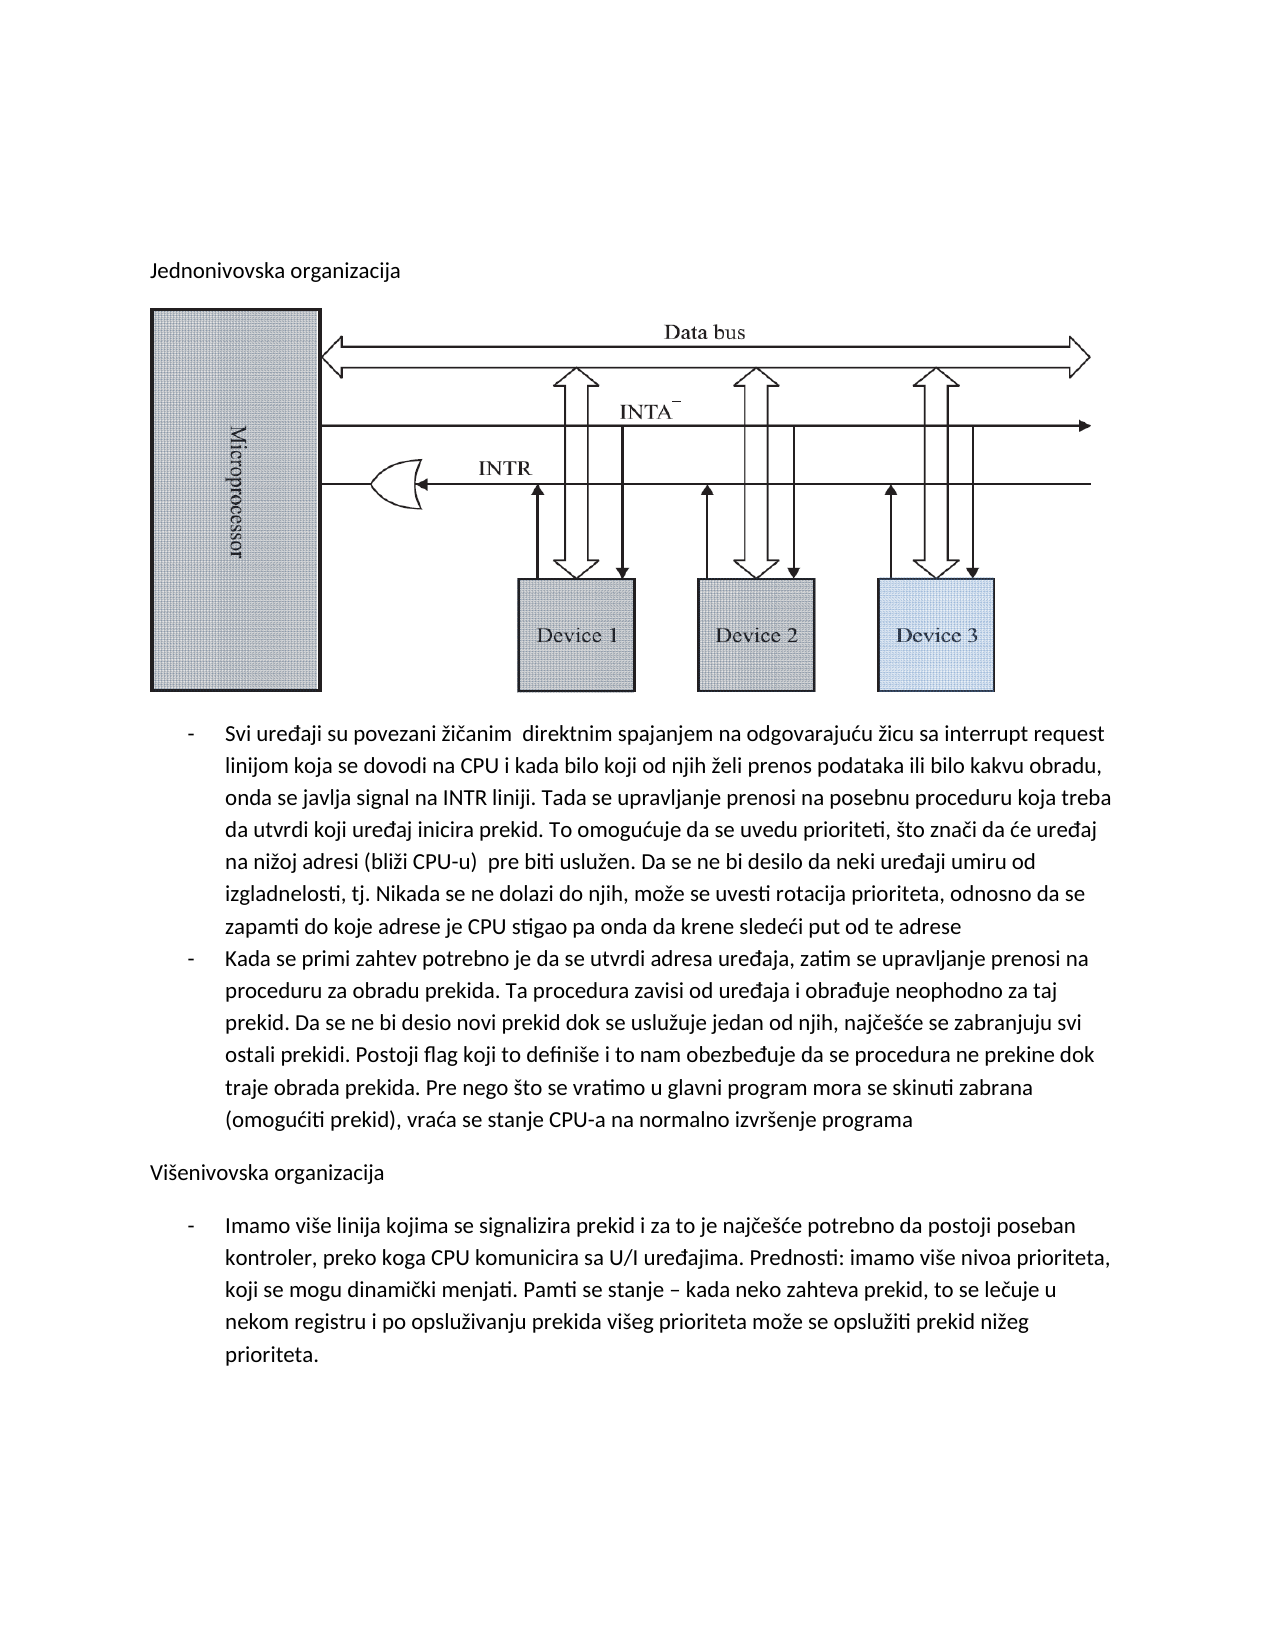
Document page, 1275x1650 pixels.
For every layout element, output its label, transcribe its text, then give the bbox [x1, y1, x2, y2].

text Višenivovska organizacija [150, 1158, 1125, 1186]
list Kada se primi zahtev potrebno je da se utvrdi adresa uređaja, zatim se upravljanje prenosi na proceduru za obradu prekida. Ta procedura zavisi od uređaja i obrađuje neophodno za taj prekid. Da se ne bi desio novi prekid dok se uslužuje jedan od njih, najčešće se zabranjuju svi ostali prekidi. Postoji flag koji to definiše i to nam obezbeđuje da se procedura ne prekine dok traje obrada prekida. Pre nego što se vratimo u glavni program mora se skinuti zabrana (omogućiti prekid), vraća se stanje CPU-a na normalno izvršenje programa [187, 944, 1125, 1133]
list Svi uređaji su povezani žičanim direktnim spajanjem na odgovarajuću žicu sa interrupt request linijom koja se dovodi na CPU i kada bilo koji od njih želi prenos podataka ili bilo kakvu obradu, onda se javlja signal na INTR liniji. Tada se upravljanje prenosi na posebnu proceduru koja treba da utvrdi koji uređaj inicira prekid. To omogućuje da se uvedu prioriteti, što znači da će uređaj na nižoj adresi (bliži CPU-u) pre biti uslužen. Da se ne bi desilo da neki uređaji umiru od izgladnelosti, tj. Nikada se ne dolazi do njih, može se uvesti rotacija prioriteta, odnosno da se zapamti do koje adrese je CPU stigao pa onda da krene sledeći put od te adrese [187, 719, 1125, 940]
picture [150, 308, 1091, 693]
list Imamo više linija kojima se signalizira prekid i za to je najčešće potrebno da postoji poseban kontroler, preko koga CPU komunicira sa U/I uređajima. Prednosti: imamo više nivoa prioriteta, koji se mogu dinamički menjati. Pamti se stanje – kada neko zahteva prekid, to se lečuje u nekom registru i po opsluživanju prekida višeg prioriteta može se opslužiti prekid nižeg prioriteta. [187, 1211, 1125, 1368]
text Jednonivovska organizacija [150, 256, 1125, 284]
